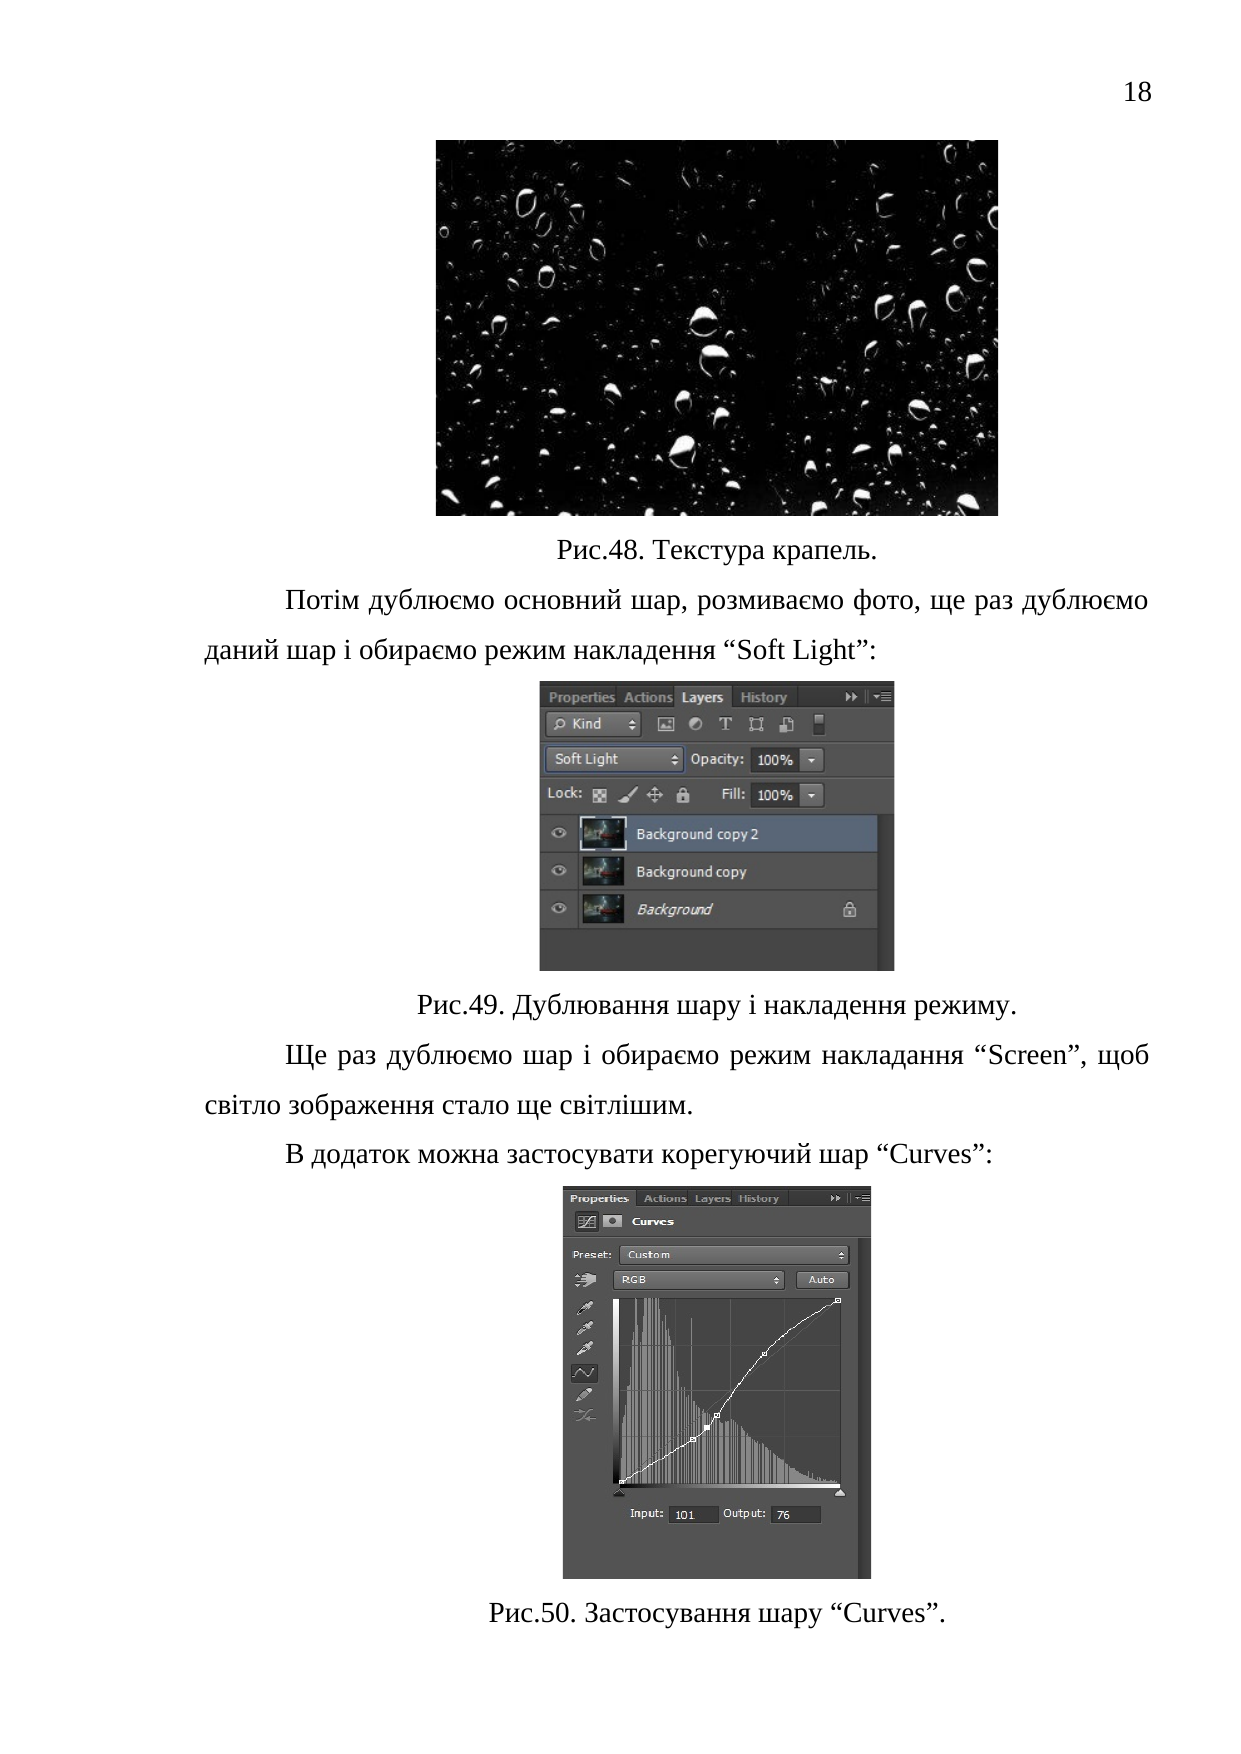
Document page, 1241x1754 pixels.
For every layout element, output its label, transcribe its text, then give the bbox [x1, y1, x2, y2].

text В додаток можна застосувати корегуючий шар “Curves”: [204, 1137, 1149, 1170]
text Ще раз дублюємо шар і обираємо режим накладання “Screen”, щоб світло зображення стало ще світлішим. [204, 1037, 1149, 1120]
text Рис.50. Застосування шару “Curves”. [204, 1595, 1149, 1629]
picture [562, 1186, 872, 1579]
picture [435, 140, 999, 516]
text Рис.49. Дублювання шару і накладення режиму. [204, 987, 1149, 1021]
text Рис.48. Текстура крапель. [204, 532, 1149, 566]
picture [539, 681, 895, 971]
text Потім дублюємо основний шар, розмиваємо фото, ще раз дублюємо даний шар і обираємо режим накладення “Soft Light”: [204, 582, 1149, 666]
